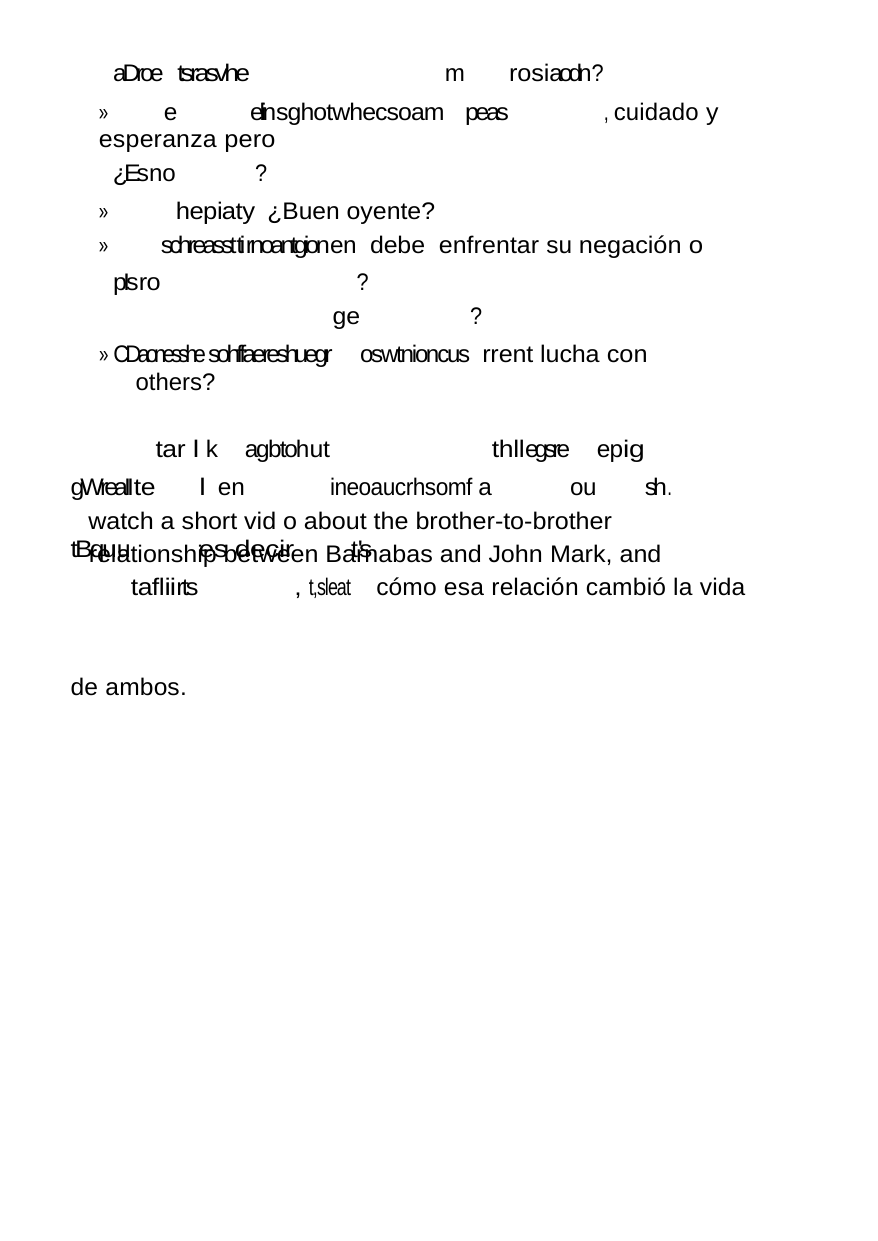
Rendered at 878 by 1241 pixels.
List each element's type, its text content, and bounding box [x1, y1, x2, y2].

text » CDaonesshe sohffaereshuegrgeoswtnioncus?rrent lucha con [99, 301, 818, 367]
text » ¿Esnohepiaty?¿Buen oyente? [98, 158, 818, 224]
text gWreaIItetar llkenagbtohutineoaucrhsomf athllegsreouepigsh. tBquutafliirtses decir, t,sleatt's cómo esa relación cambió la vida de ambos. [70, 401, 752, 701]
text » pIsroschreassttirnoantgionen?debe enfrentar su negación o [99, 231, 818, 295]
text » aDroeetsrasvheelinsghotwhecsoammpeasrosiaodn?, cuidado y esperanza pero [99, 59, 818, 153]
